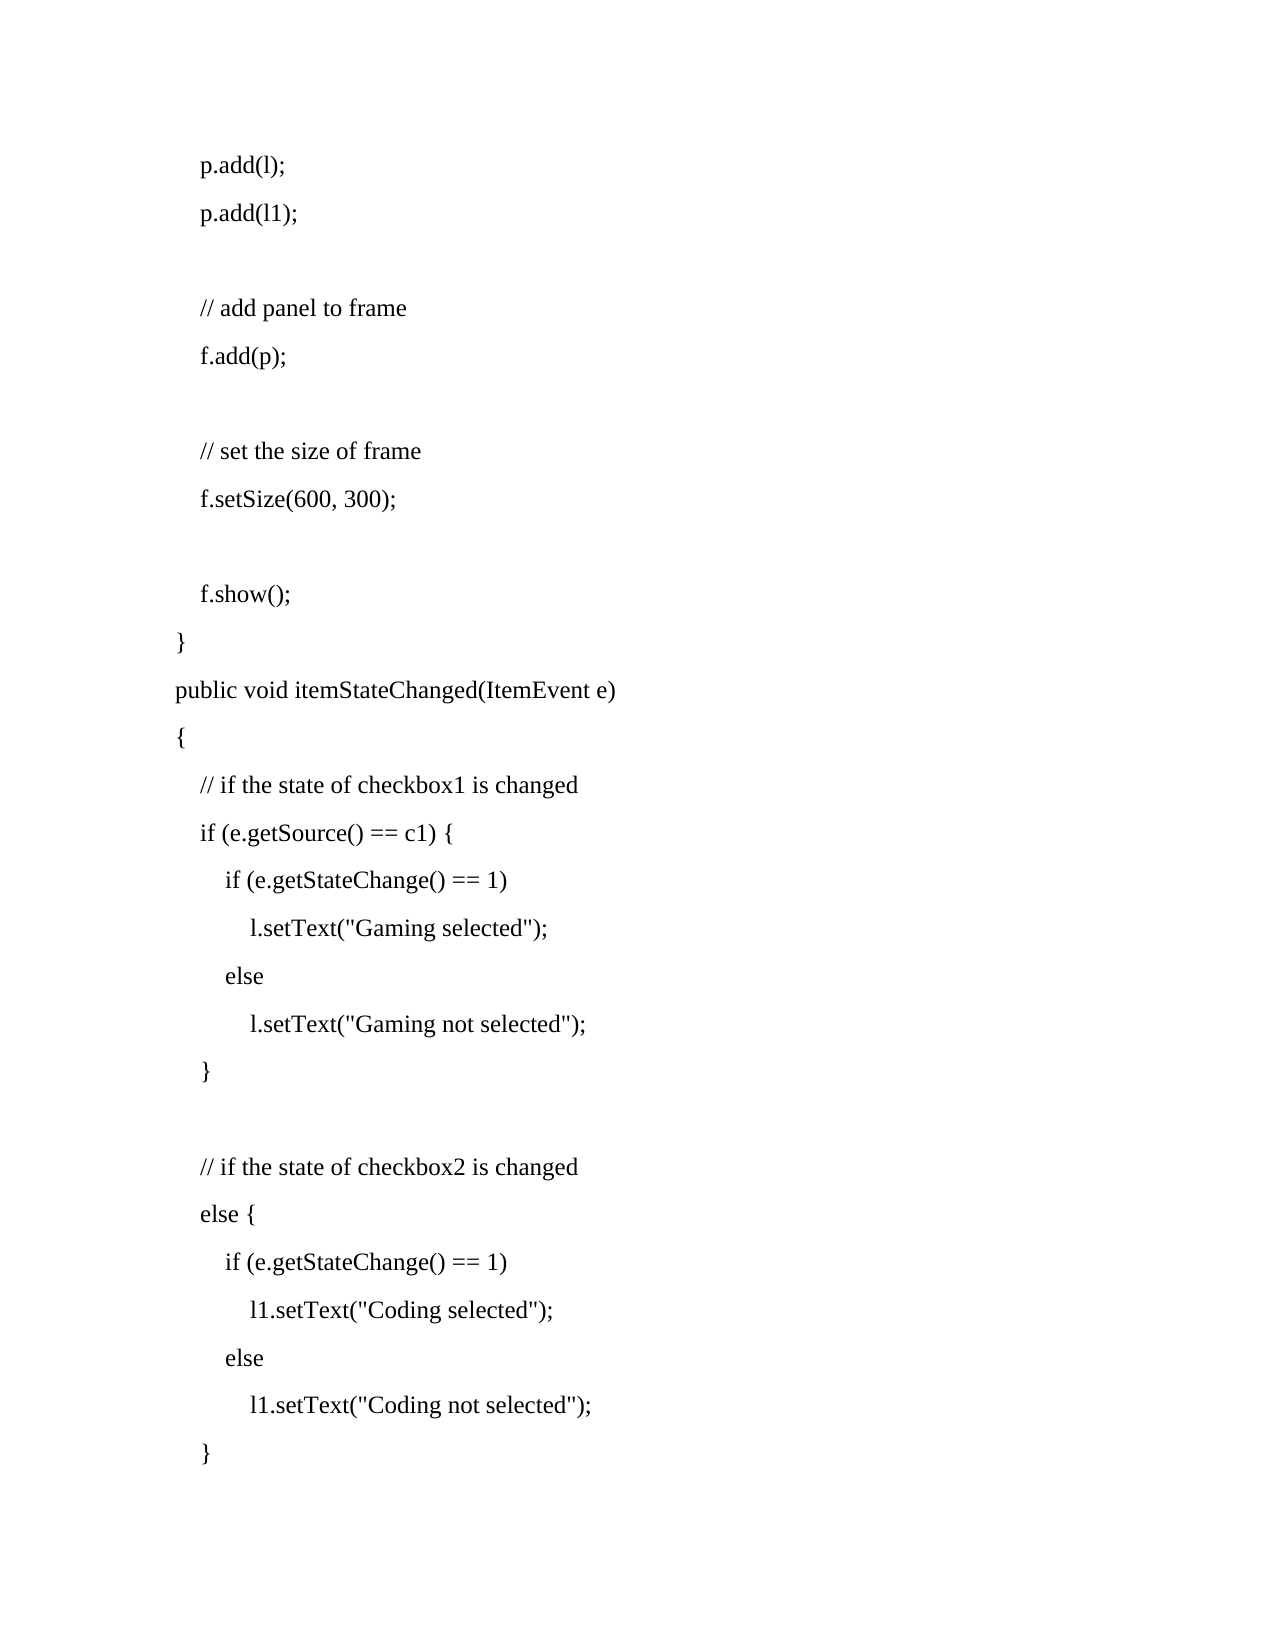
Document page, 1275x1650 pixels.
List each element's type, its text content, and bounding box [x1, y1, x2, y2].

text if (e.getStateChange() == 1) [150, 866, 1125, 894]
text else [150, 961, 1125, 990]
text public void itemStateChanged(ItemEvent e) [150, 675, 1125, 703]
text l1.setText("Coding selected"); [150, 1295, 1125, 1324]
text p.add(l1); [150, 198, 1125, 226]
text if (e.getSource() == c1) { [150, 818, 1125, 847]
text l.setText("Gaming not selected"); [150, 1009, 1125, 1037]
text } [150, 1056, 1125, 1085]
text { [150, 722, 1125, 751]
text f.add(p); [150, 341, 1125, 369]
text l.setText("Gaming selected"); [150, 913, 1125, 942]
text // add panel to frame [150, 293, 1125, 322]
text else { [150, 1199, 1125, 1228]
text else [150, 1343, 1125, 1371]
text if (e.getStateChange() == 1) [150, 1247, 1125, 1276]
text } [150, 627, 1125, 656]
text p.add(l); [150, 150, 1125, 179]
text // if the state of checkbox2 is changed [150, 1152, 1125, 1181]
text // set the size of frame [150, 436, 1125, 465]
text // if the state of checkbox1 is changed [150, 770, 1125, 799]
text f.setSize(600, 300); [150, 484, 1125, 513]
text } [150, 1438, 1125, 1467]
text l1.setText("Coding not selected"); [150, 1390, 1125, 1419]
text f.show(); [150, 579, 1125, 608]
